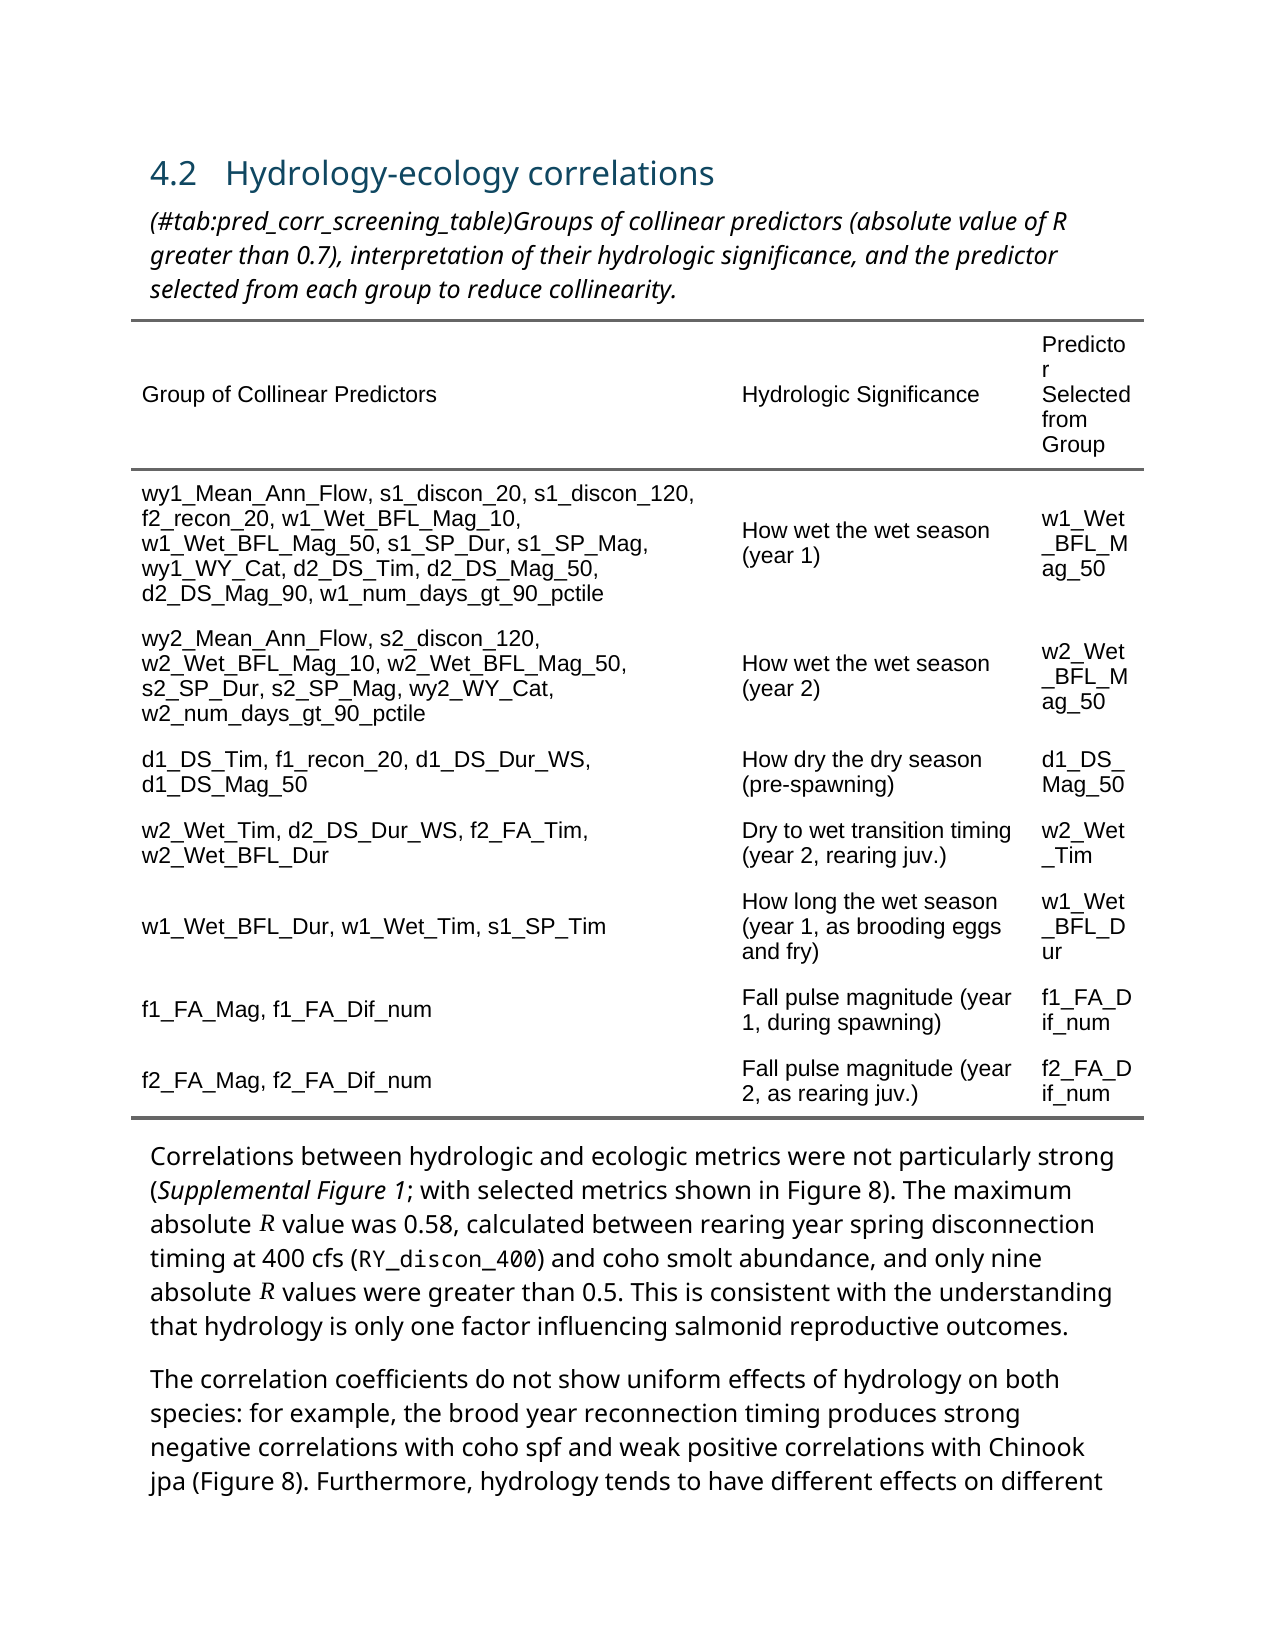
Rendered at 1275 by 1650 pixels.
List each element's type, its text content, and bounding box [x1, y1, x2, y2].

table_header Predictor Selected from Group [1031, 322, 1144, 467]
table_cell How dry the dry season (pre-spawning) [731, 737, 1031, 808]
table_cell w1_Wet_BFL_Dur, w1_Wet_Tim, s1_SP_Tim [131, 879, 731, 975]
table_cell f2_FA_Dif_num [1031, 1046, 1144, 1116]
table_cell wy2_Mean_Ann_Flow, s2_discon_120, w2_Wet_BFL_Mag_10, w2_Wet_BFL_Mag_50, s2_SP_Dur, s2_SP_Mag, wy2_WY_Cat, w2_num_days_gt_90_pctile [131, 616, 731, 737]
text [150, 1361, 1125, 1498]
table_cell How wet the wet season (year 1) [731, 471, 1031, 616]
table_cell f2_FA_Mag, f2_FA_Dif_num [131, 1046, 731, 1116]
table_cell f1_FA_Dif_num [1031, 975, 1144, 1046]
table_cell How wet the wet season (year 2) [731, 616, 1031, 737]
table_cell w1_Wet_BFL_Dur [1031, 879, 1144, 975]
table_header Group of Collinear Predictors [131, 322, 731, 467]
table_cell d1_DS_Tim, f1_recon_20, d1_DS_Dur_WS, d1_DS_Mag_50 [131, 737, 731, 808]
table_cell w1_Wet_BFL_Mag_50 [1031, 471, 1144, 616]
table_header Hydrologic Significance [731, 322, 1031, 467]
text (#tab:pred_corr_screening_table)Groups of collinear predictors (absolute value of R greater than 0.7), interpretation of their hydrologic significance, and the predictor selected from each group to reduce collinearity. [150, 204, 1125, 306]
text Correlations between hydrologic and ecologic metrics were not particularly strong (Supplemental Figure 1; with selected metrics shown in Figure 8). The maximum absolute value was 0.58, calculated between rearing year spring disconnection timing at 400 cfs (RY_discon_400) and coho smolt abundance, and only nine absolute values were greater than 0.5. This is consistent with the understanding that hydrology is only one factor influencing salmonid reproductive outcomes. [150, 1138, 1125, 1343]
table_cell f1_FA_Mag, f1_FA_Dif_num [131, 975, 731, 1046]
table_cell w2_Wet_BFL_Mag_50 [1031, 616, 1144, 737]
table_cell Fall pulse magnitude (year 1, during spawning) [731, 975, 1031, 1046]
subtitle 4.2 Hydrology-ecology correlations [150, 150, 1125, 195]
table_cell Fall pulse magnitude (year 2, as rearing juv.) [731, 1046, 1031, 1116]
table_cell d1_DS_Mag_50 [1031, 737, 1144, 808]
table_cell wy1_Mean_Ann_Flow, s1_discon_20, s1_discon_120, f2_recon_20, w1_Wet_BFL_Mag_10, w1_Wet_BFL_Mag_50, s1_SP_Dur, s1_SP_Mag, wy1_WY_Cat, d2_DS_Tim, d2_DS_Mag_50, d2_DS_Mag_90, w1_num_days_gt_90_pctile [131, 471, 731, 616]
table_cell w2_Wet_Tim [1031, 808, 1144, 879]
table_cell w2_Wet_Tim, d2_DS_Dur_WS, f2_FA_Tim, w2_Wet_BFL_Dur [131, 808, 731, 879]
table_cell Dry to wet transition timing (year 2, rearing juv.) [731, 808, 1031, 879]
table_cell How long the wet season (year 1, as brooding eggs and fry) [731, 879, 1031, 975]
